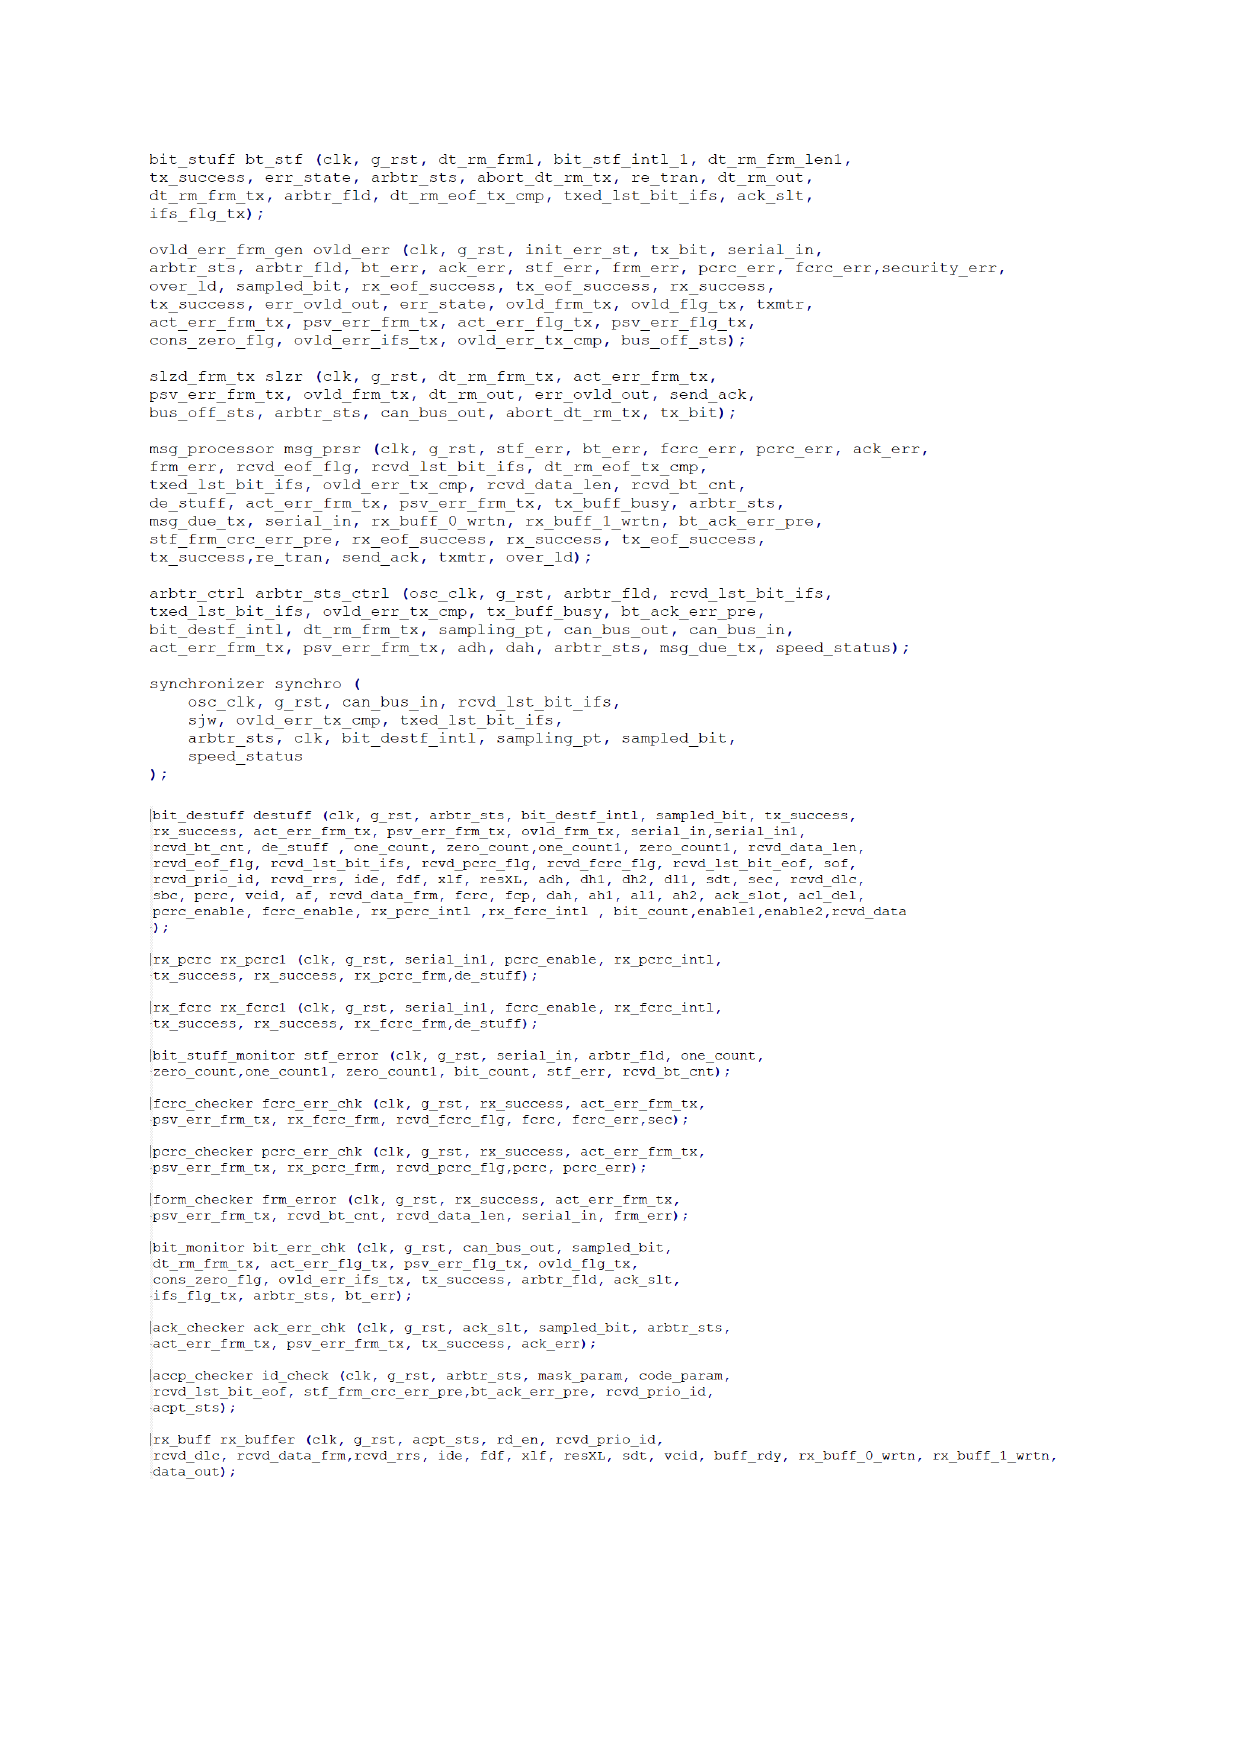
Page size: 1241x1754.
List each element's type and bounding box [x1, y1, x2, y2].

picture [150, 806, 1091, 1479]
picture [150, 150, 1066, 788]
